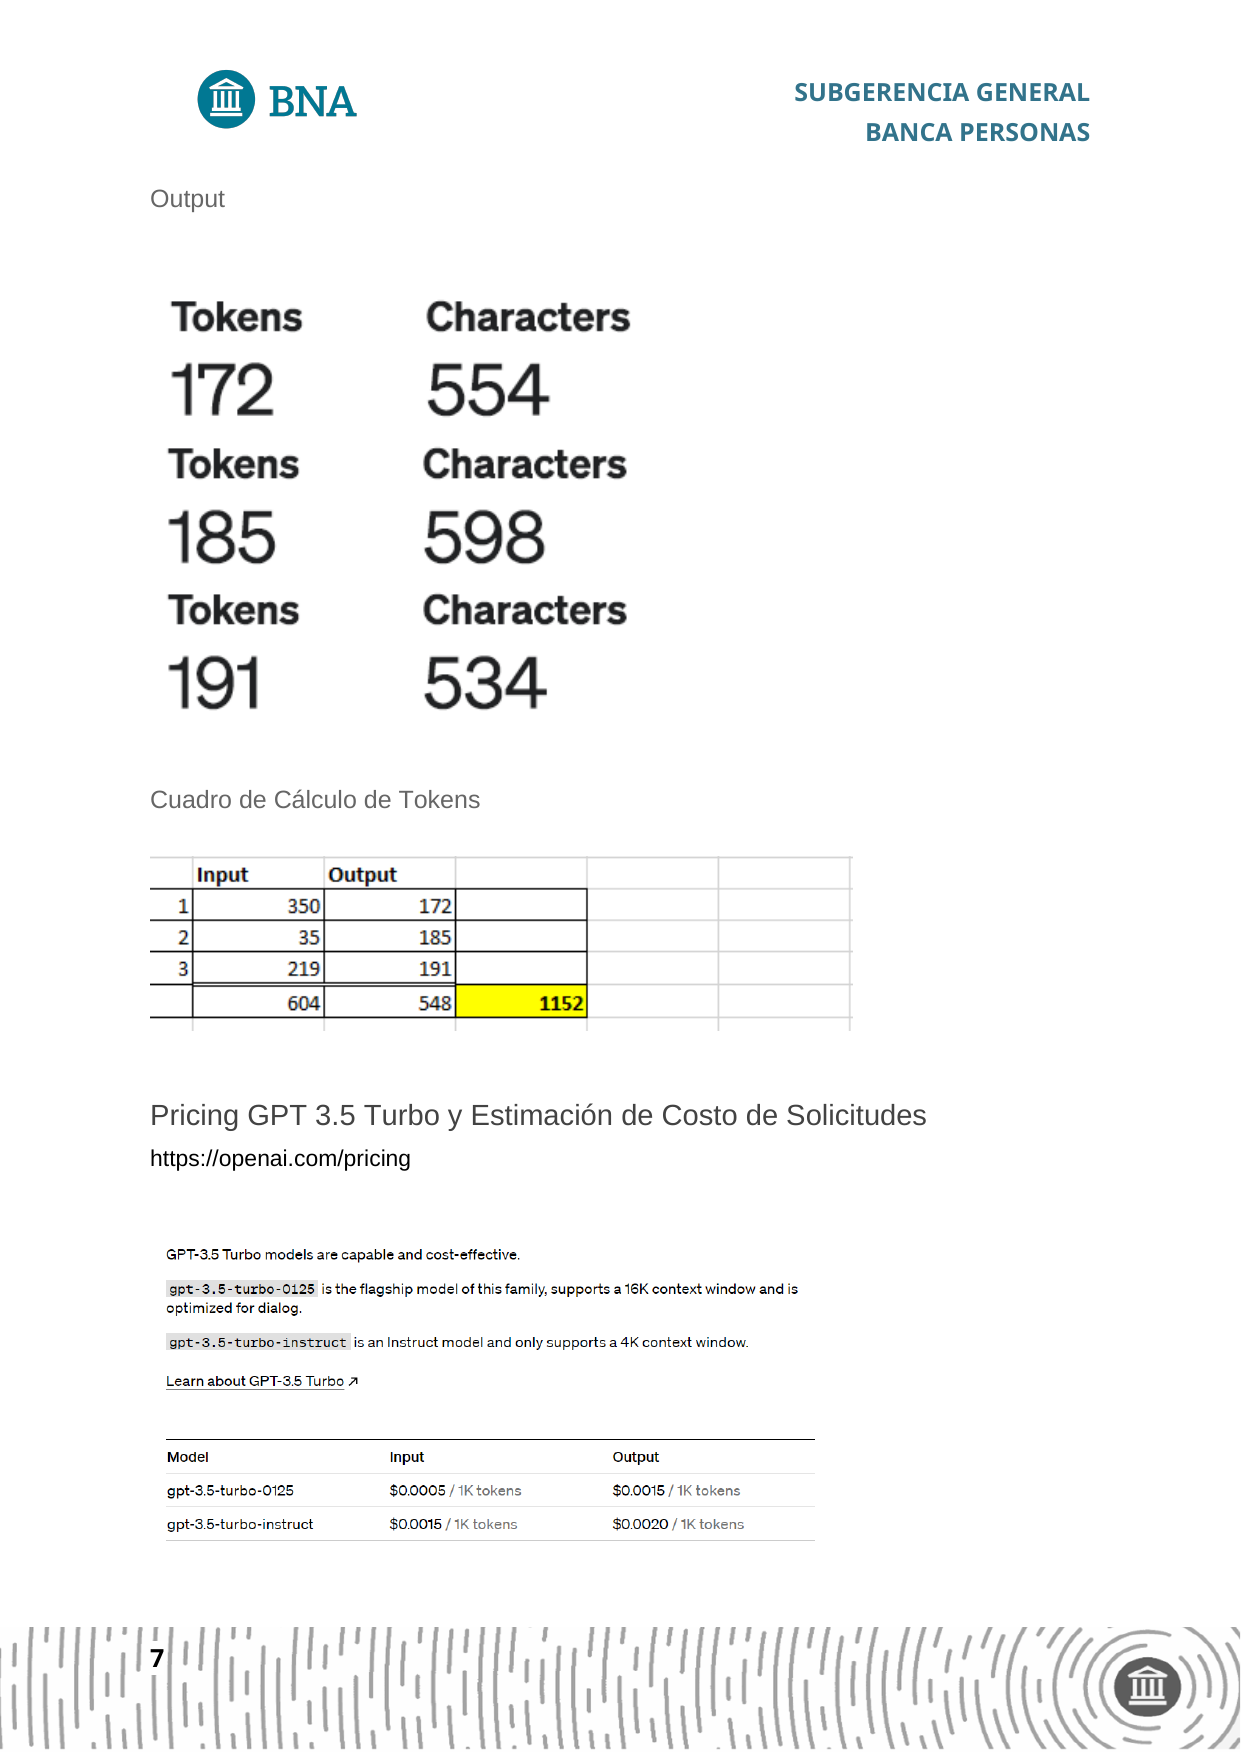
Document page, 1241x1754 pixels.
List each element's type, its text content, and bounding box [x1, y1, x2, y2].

picture [150, 584, 644, 722]
subtitle Cuadro de Cálculo de Tokens [150, 784, 1090, 813]
picture [150, 438, 647, 581]
text https://openai.com/pricing [150, 1145, 1090, 1171]
subtitle Pricing GPT 3.5 Turbo y Estimación de Costo de Solicitudes [150, 1098, 1090, 1131]
picture [150, 856, 853, 1031]
subtitle Output [150, 183, 1090, 212]
picture [150, 287, 649, 435]
picture [182, 64, 372, 135]
picture [0, 1627, 1241, 1752]
picture [150, 1235, 835, 1566]
